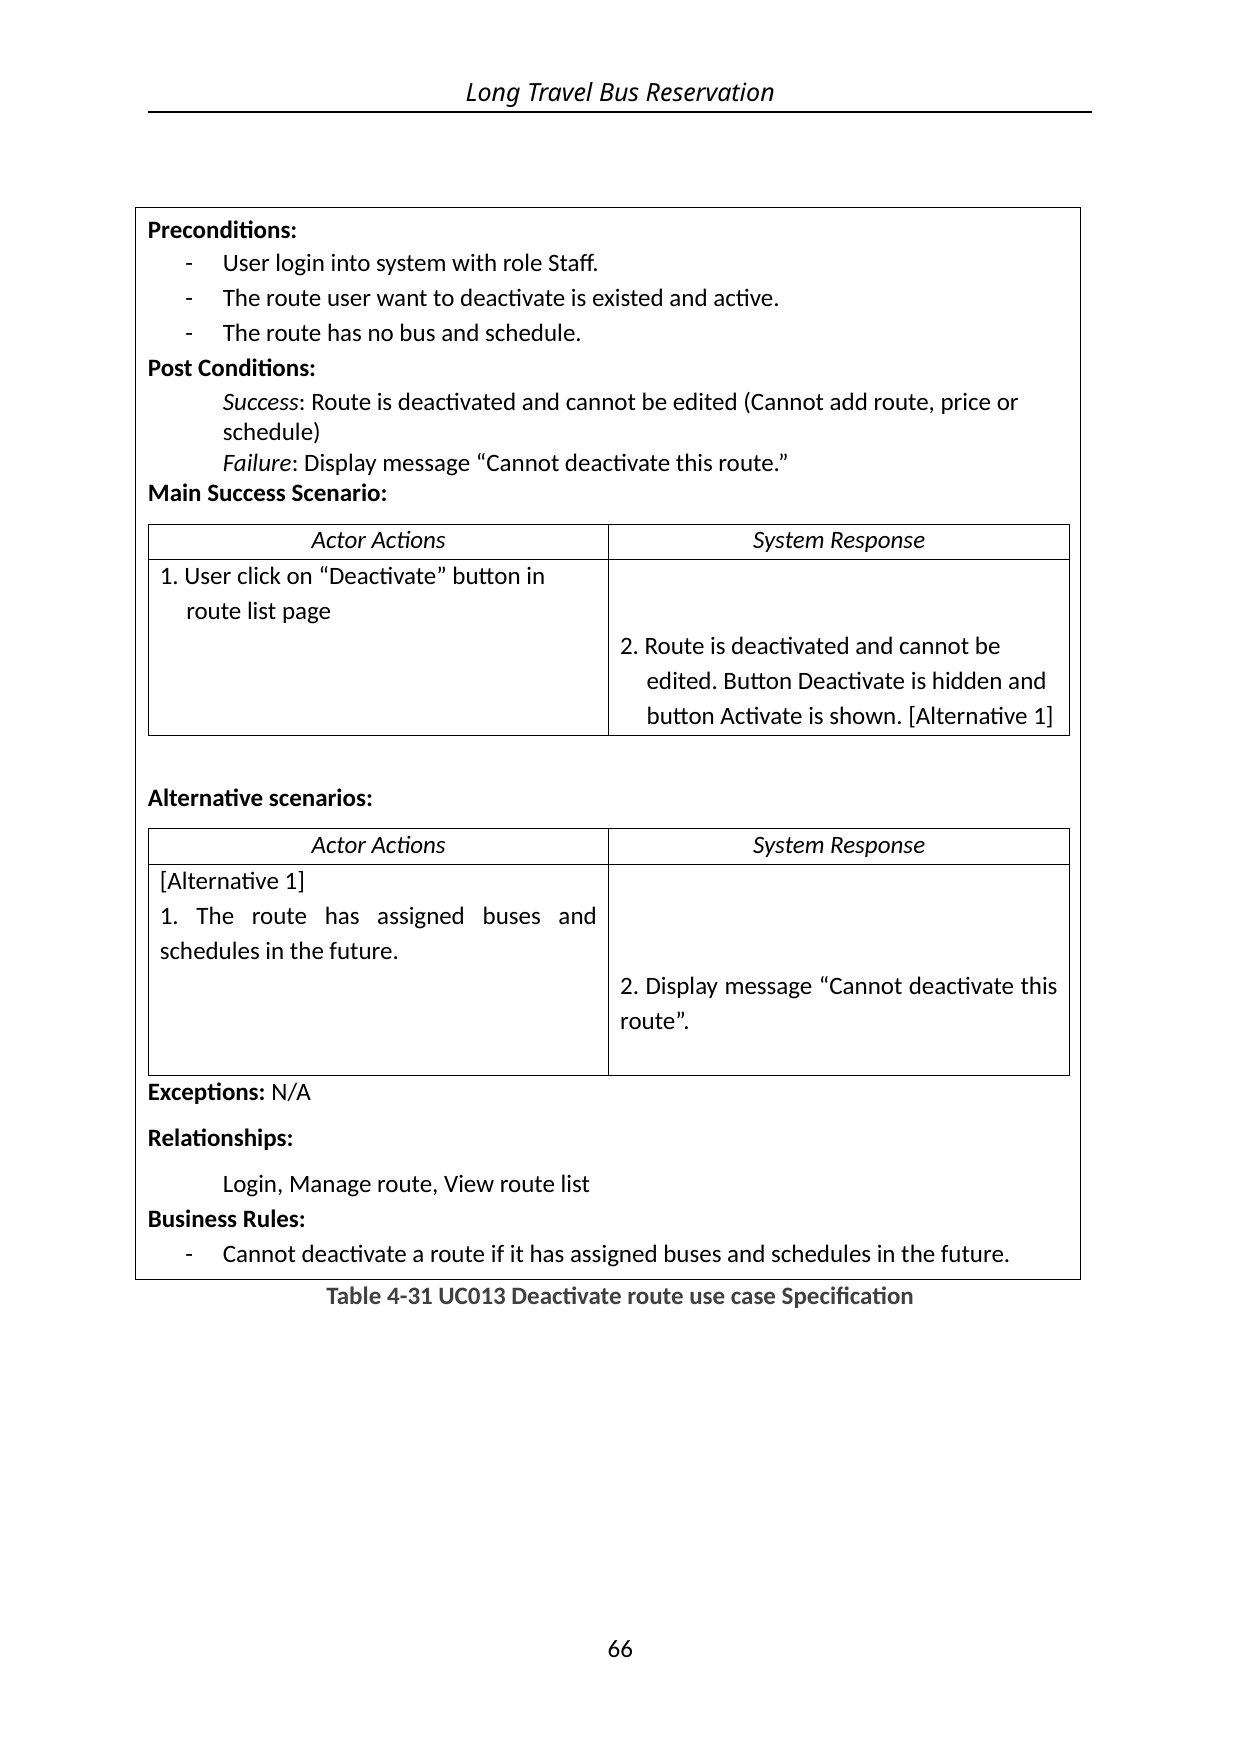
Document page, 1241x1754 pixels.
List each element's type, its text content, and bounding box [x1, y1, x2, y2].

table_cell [136, 208, 1080, 1279]
